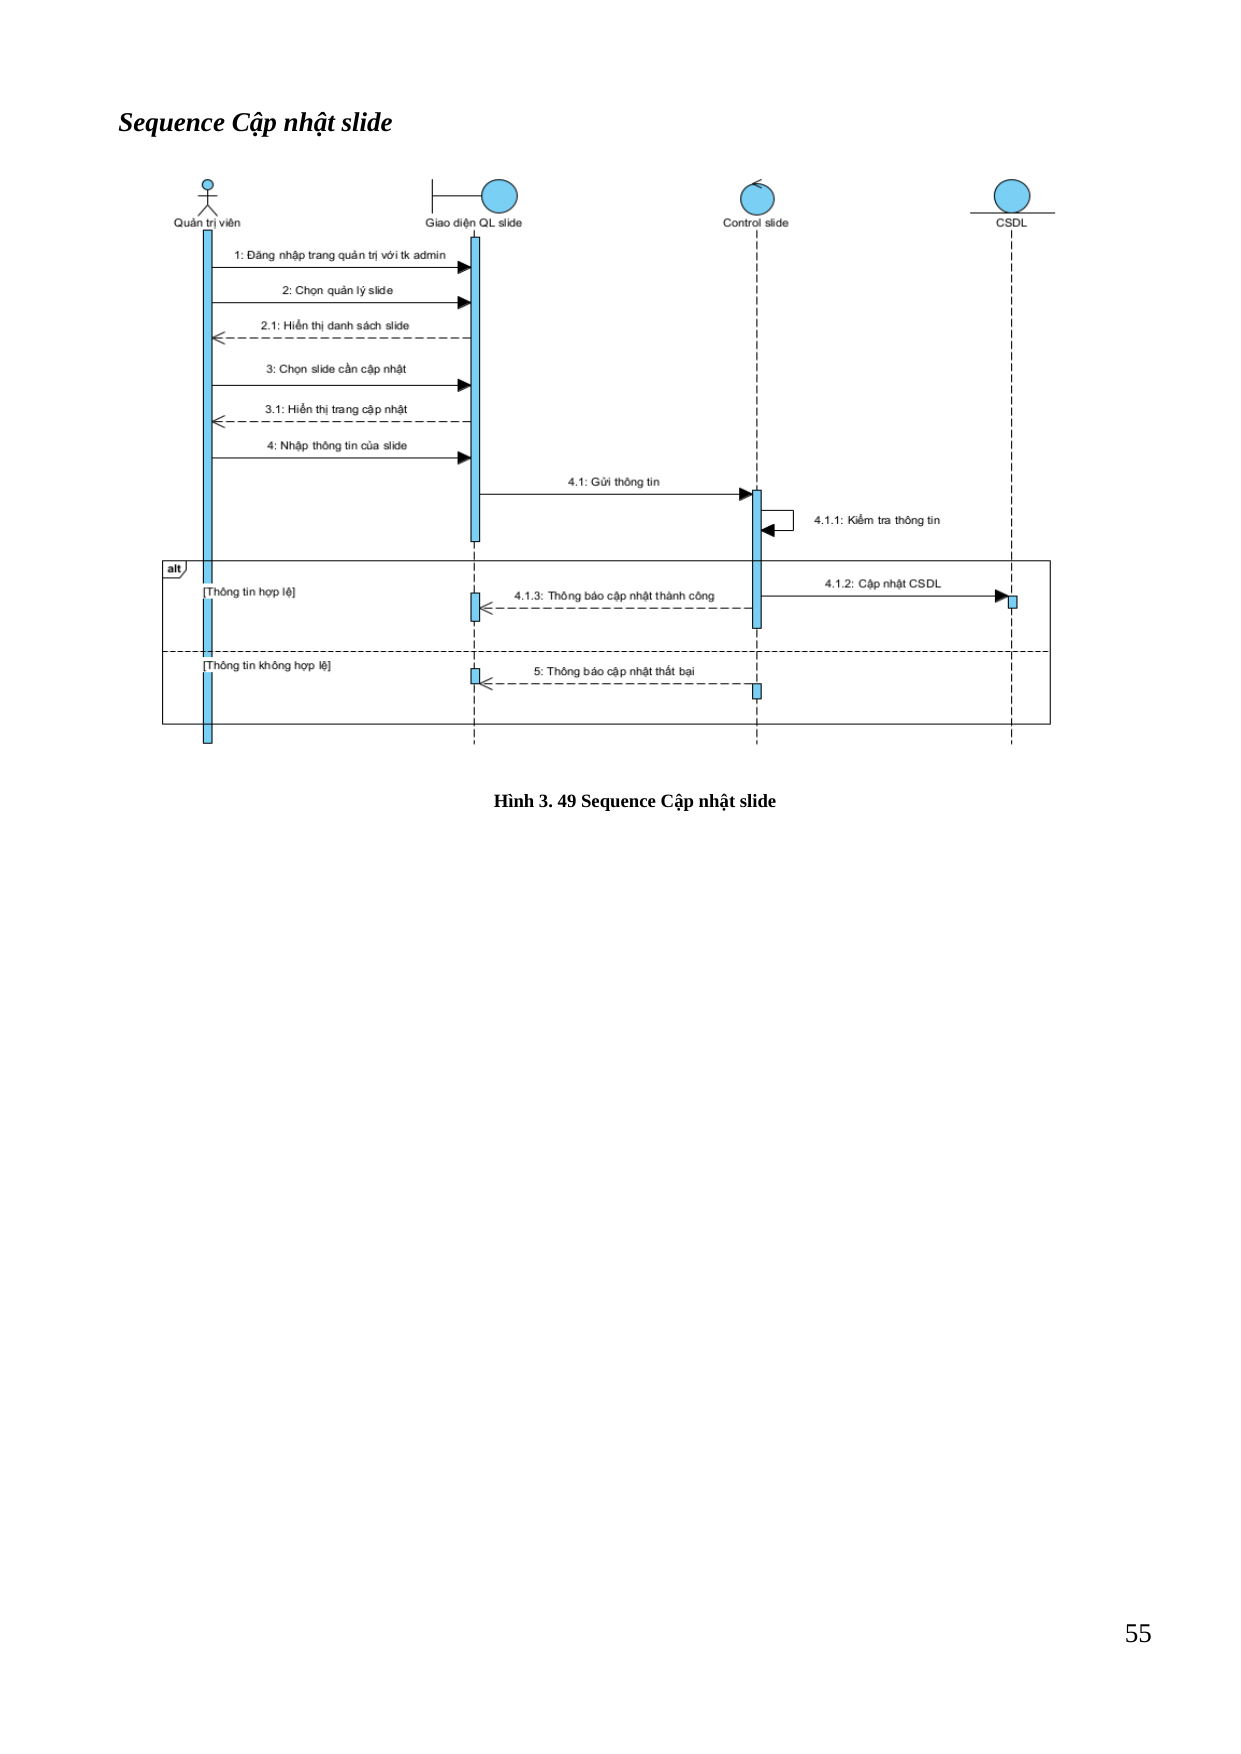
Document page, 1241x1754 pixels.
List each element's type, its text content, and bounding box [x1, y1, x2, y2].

picture [118, 152, 1096, 774]
text Sequence Cập nhật slide [118, 106, 1152, 137]
text Hình 3. 49 Sequence Cập nhật slide [118, 789, 1152, 811]
